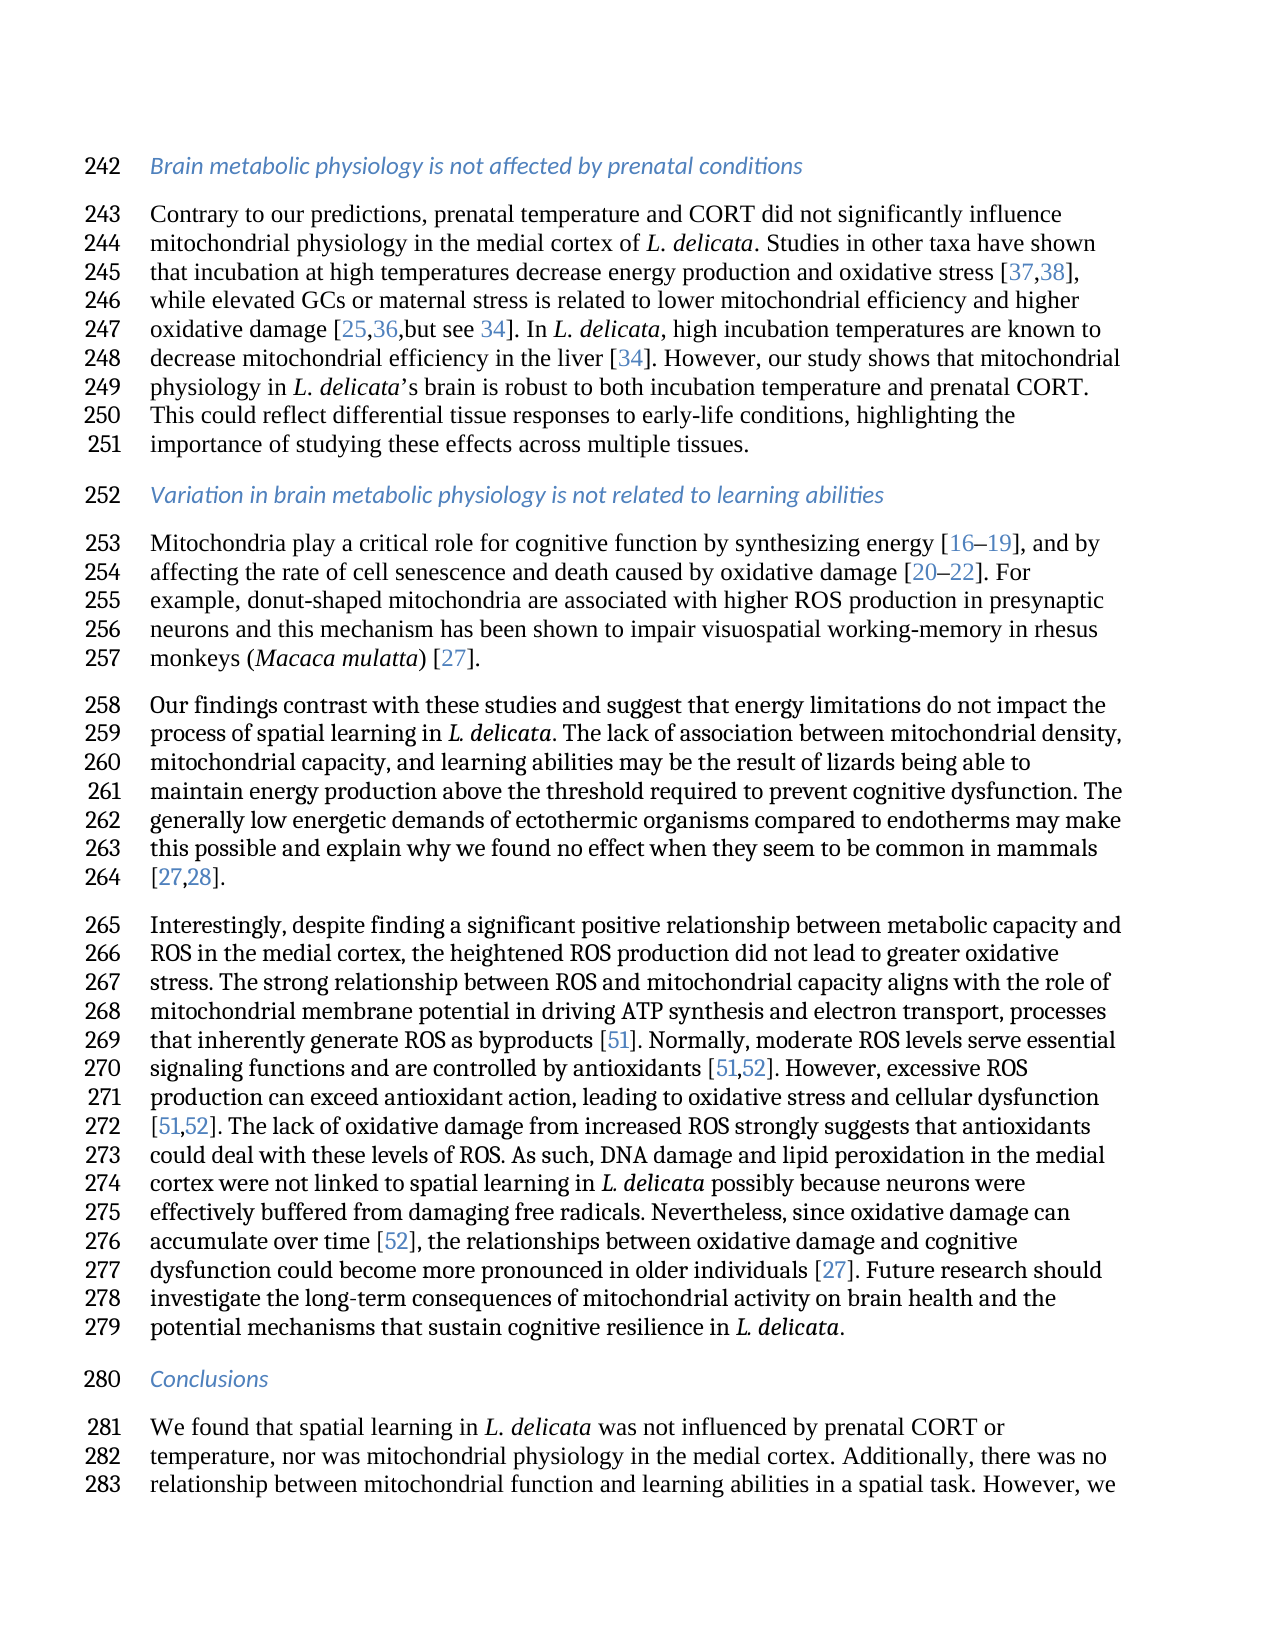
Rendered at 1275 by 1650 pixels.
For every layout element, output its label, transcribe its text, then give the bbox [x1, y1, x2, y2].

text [150, 1412, 1125, 1498]
subtitle Variation in brain metabolic physiology is not related to learning abilities [150, 479, 1125, 509]
text Interestingly, despite finding a significant positive relationship between metabolic capacity and ROS in the medial cortex, the heightened ROS production did not lead to greater oxidative stress. The strong relationship between ROS and mitochondrial capacity aligns with the role of mitochondrial membrane potential in driving ATP synthesis and electron transport, processes that inherently generate ROS as byproducts [51]. Normally, moderate ROS levels serve essential signaling functions and are controlled by antioxidants [51,52]. However, excessive ROS production can exceed antioxidant action, leading to oxidative stress and cellular dysfunction [51,52]. The lack of oxidative damage from increased ROS strongly suggests that antioxidants could deal with these levels of ROS. As such, DNA damage and lipid peroxidation in the medial cortex were not linked to spatial learning in L. delicata possibly because neurons were effectively buffered from damaging free radicals. Nevertheless, since oxidative damage can accumulate over time [52], the relationships between oxidative damage and cognitive dysfunction could become more pronounced in older individuals [27]. Future research should investigate the long-term consequences of mitochondrial activity on brain health and the potential mechanisms that sustain cognitive resilience in L. delicata. [150, 911, 1125, 1342]
text Mitochondria play a critical role for cognitive function by synthesizing energy [16–19], and by affecting the rate of cell senescence and death caused by oxidative damage [20–22]. For example, donut-shaped mitochondria are associated with higher ROS production in presynaptic neurons and this mechanism has been shown to impair visuospatial working-memory in rhesus monkeys (Macaca mulatta) [27]. [150, 528, 1125, 672]
text Our findings contrast with these studies and suggest that energy limitations do not impact the process of spatial learning in L. delicata. The lack of association between mitochondrial density, mitochondrial capacity, and learning abilities may be the result of lizards being able to maintain energy production above the threshold required to prevent cognitive dysfunction. The generally low energetic demands of ectothermic organisms compared to endotherms may make this possible and explain why we found no effect when they seem to be common in mammals [27,28]. [150, 691, 1125, 892]
subtitle Brain metabolic physiology is not affected by prenatal conditions [150, 150, 1125, 181]
subtitle Conclusions [150, 1363, 1125, 1393]
text Contrary to our predictions, prenatal temperature and CORT did not significantly influence mitochondrial physiology in the medial cortex of L. delicata. Studies in other taxa have shown that incubation at high temperatures decrease energy production and oxidative stress [37,38], while elevated GCs or maternal stress is related to lower mitochondrial efficiency and higher oxidative damage [25,36,but see 34]. In L. delicata, high incubation temperatures are known to decrease mitochondrial efficiency in the liver [34]. However, our study shows that mitochondrial physiology in L. delicata’s brain is robust to both incubation temperature and prenatal CORT. This could reflect differential tissue responses to early-life conditions, highlighting the importance of studying these effects across multiple tissues. [150, 199, 1125, 458]
